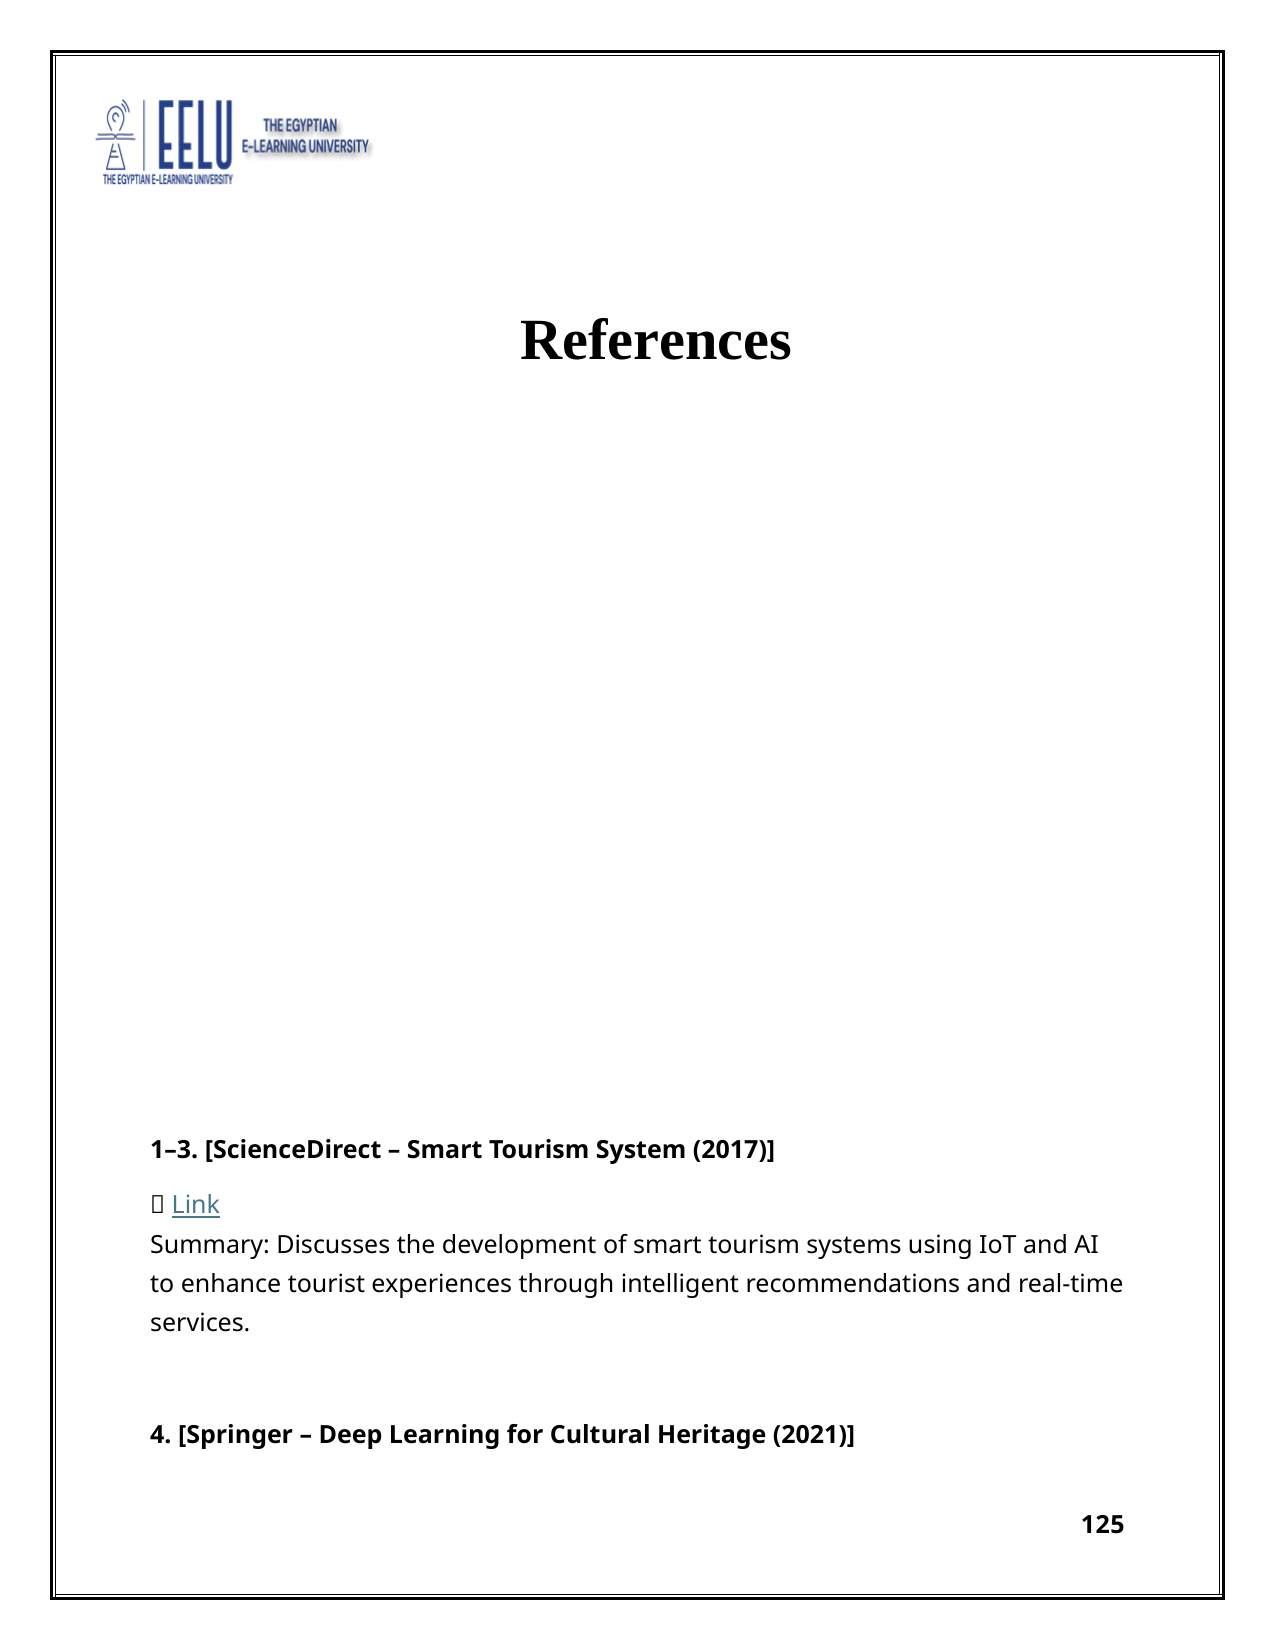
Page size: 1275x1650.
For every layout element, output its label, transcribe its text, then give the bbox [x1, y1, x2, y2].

list References [187, 305, 1125, 372]
text 🔗 Link Summary: Discusses the development of smart tourism systems using IoT and AI to enhance tourist experiences through intelligent recommendations and real-time services. [150, 1187, 1125, 1339]
text 4. [Springer – Deep Learning for Cultural Heritage (2021)] [150, 1416, 1125, 1450]
picture [80, 75, 374, 188]
text 1–3. [ScienceDirect – Smart Tourism System (2017)] [150, 1131, 1125, 1165]
